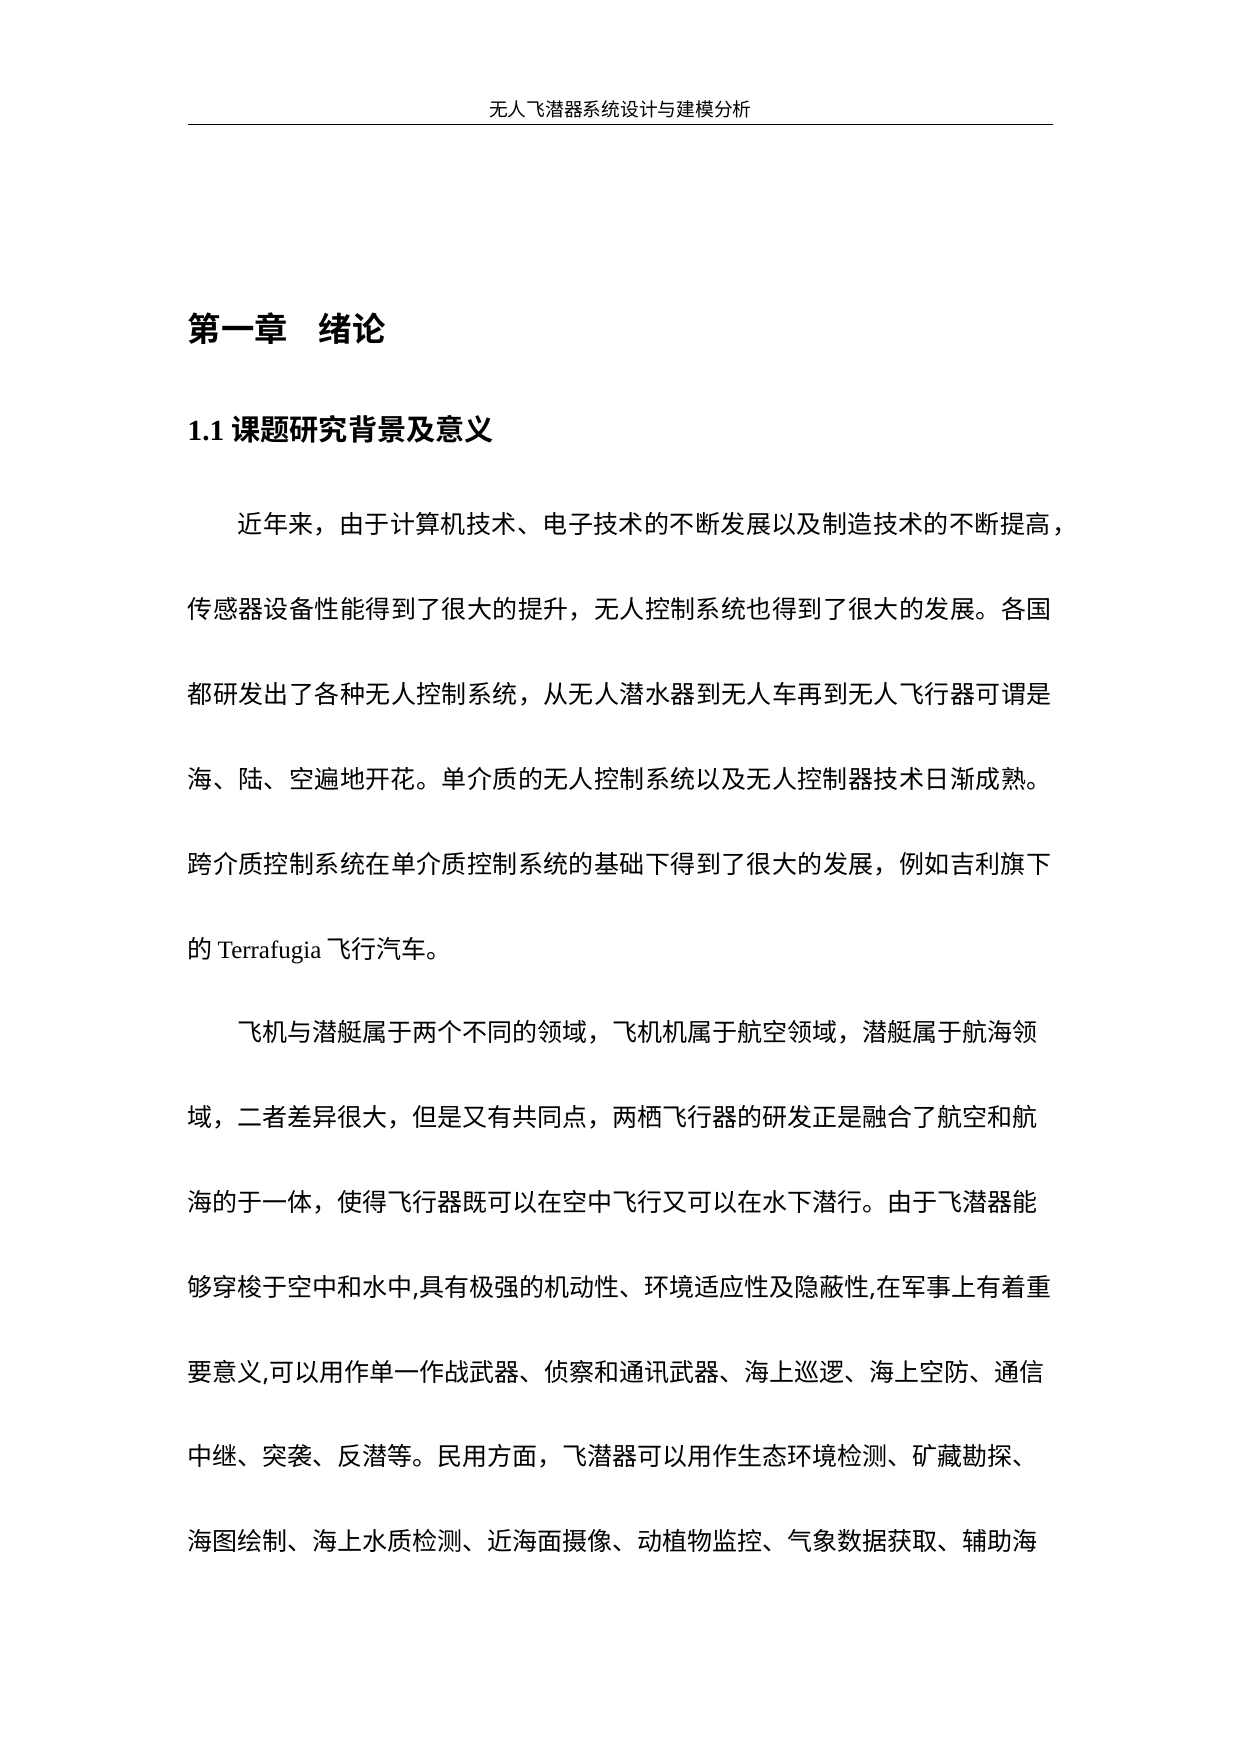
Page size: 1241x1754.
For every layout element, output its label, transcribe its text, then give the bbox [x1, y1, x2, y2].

subtitle 课题研究背景及意义 [187, 393, 1053, 461]
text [187, 997, 1053, 1574]
text 近年来，由于计算机技术、电子技术的不断发展以及制造技术的不断提高，传感器设备性能得到了很大的提升，无人控制系统也得到了很大的发展。各国都研发出了各种无人控制系统，从无人潜水器到无人车再到无人飞行器可谓是海、陆、空遍地开花。单介质的无人控制系统以及无人控制器技术日渐成熟。跨介质控制系统在单介质控制系统的基础下得到了很大的发展，例如吉利旗下的Terrafugia飞行汽车。 [187, 489, 1053, 981]
subtitle 绪论 [187, 293, 1053, 361]
